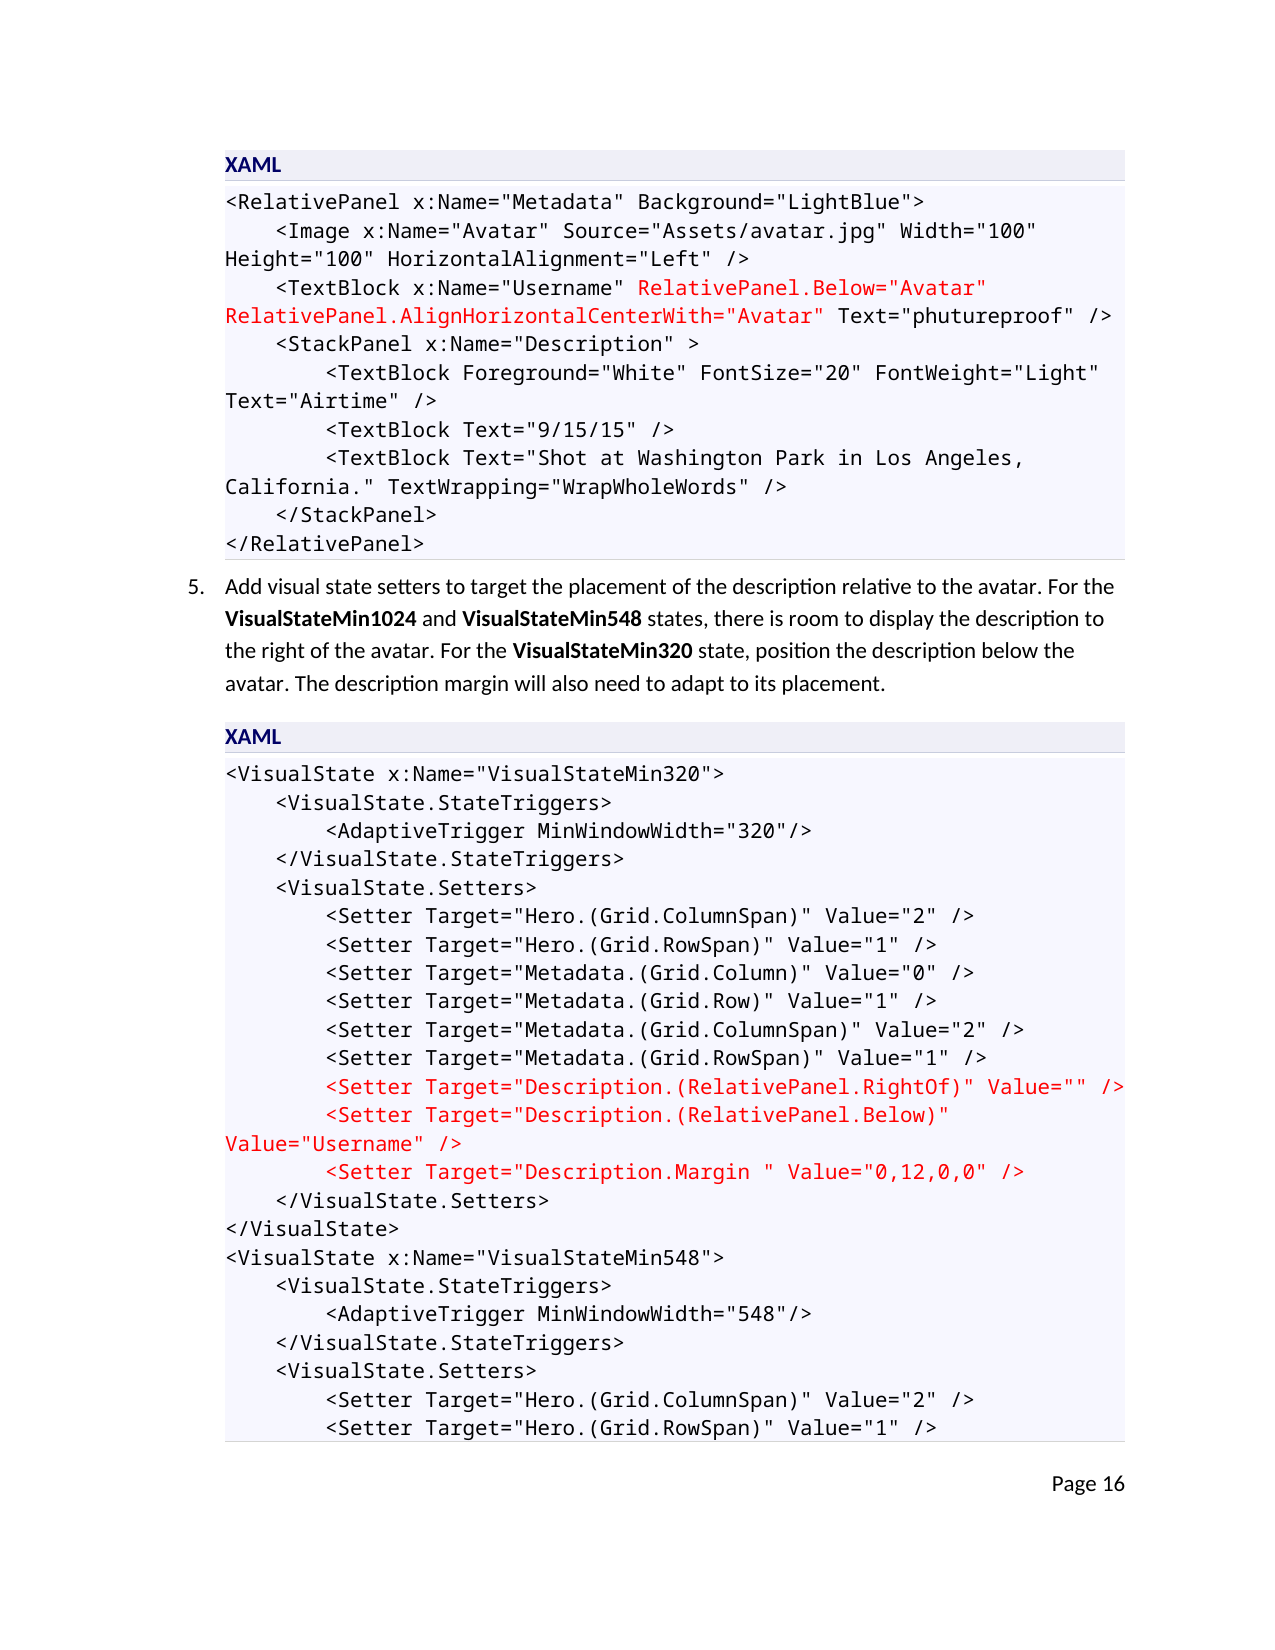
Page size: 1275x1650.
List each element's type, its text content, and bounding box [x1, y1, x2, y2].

text <StackPanel x:Name="Description" > [225, 327, 1125, 355]
text <Setter Target="Hero.(Grid.ColumnSpan)" Value="2" /> [225, 1382, 1125, 1411]
text <Setter Target="Metadata.(Grid.ColumnSpan)" Value="2" /> [225, 1012, 1125, 1041]
text <Setter Target="Metadata.(Grid.RowSpan)" Value="1" /> [225, 1041, 1125, 1069]
text <Setter Target="Description.Margin " Value="0,12,0,0" /> [225, 1155, 1125, 1183]
text <Setter Target="Metadata.(Grid.Row)" Value="1" /> [225, 984, 1125, 1012]
text <VisualState.StateTriggers> [225, 1268, 1125, 1297]
text <Setter Target="Hero.(Grid.RowSpan)" Value="1" /> [225, 927, 1125, 956]
text <VisualState.StateTriggers> [225, 785, 1125, 813]
text <TextBlock Text="Shot at Washington Park in Los Angeles, California." TextWrapping="WrapWholeWords" /> [225, 441, 1125, 498]
text <AdaptiveTrigger MinWindowWidth="548"/> [225, 1297, 1125, 1325]
text </StackPanel> [225, 498, 1125, 526]
text <Setter Target="Description.(RelativePanel.Below)" Value="Username" /> [225, 1098, 1125, 1155]
text <RelativePanel x:Name="Metadata" Background="LightBlue"> [225, 186, 1125, 213]
text <VisualState.Setters> [225, 1354, 1125, 1382]
text </VisualState> [225, 1212, 1125, 1240]
list </VisualState.StateTriggers> [225, 842, 1125, 870]
text <Setter Target="Hero.(Grid.ColumnSpan)" Value="2" /> [225, 899, 1125, 927]
text <AdaptiveTrigger MinWindowWidth="320"/> [225, 813, 1125, 842]
text <VisualState x:Name="VisualStateMin548"> [225, 1240, 1125, 1268]
text <TextBlock x:Name="Username" RelativePanel.Below="Avatar" RelativePanel.AlignHorizontalCenterWith="Avatar" Text="phutureproof" /> [225, 270, 1125, 327]
text <Setter Target="Description.(RelativePanel.RightOf)" Value="" /> [225, 1069, 1125, 1098]
text </RelativePanel> [225, 526, 1125, 559]
text <Setter Target="Hero.(Grid.RowSpan)" Value="1" /> [225, 1411, 1125, 1441]
text <VisualState x:Name="VisualStateMin320"> [225, 758, 1125, 785]
text <Image x:Name="Avatar" Source="Assets/avatar.jpg" Width="100" Height="100" HorizontalAlignment="Left" /> [225, 213, 1125, 270]
text <VisualState.Setters> [225, 870, 1125, 899]
text </VisualState.StateTriggers> [225, 1325, 1125, 1354]
text XAML [225, 722, 1125, 752]
text <Setter Target="Metadata.(Grid.Column)" Value="0" /> [225, 956, 1125, 984]
text </VisualState.Setters> [225, 1183, 1125, 1212]
list Add visual state setters to target the placement of the description relative to the avatar. For the VisualStateMin1024 and VisualStateMin548 states, there is room to display the description to the right of the avatar. For the VisualStateMin320 state, position the description below the avatar. The description margin will also need to adapt to its placement. [187, 572, 1125, 697]
text <TextBlock Text="9/15/15" /> [225, 412, 1125, 441]
text XAML [225, 150, 1125, 180]
text <TextBlock Foreground="White" FontSize="20" FontWeight="Light" Text="Airtime" /> [225, 355, 1125, 412]
